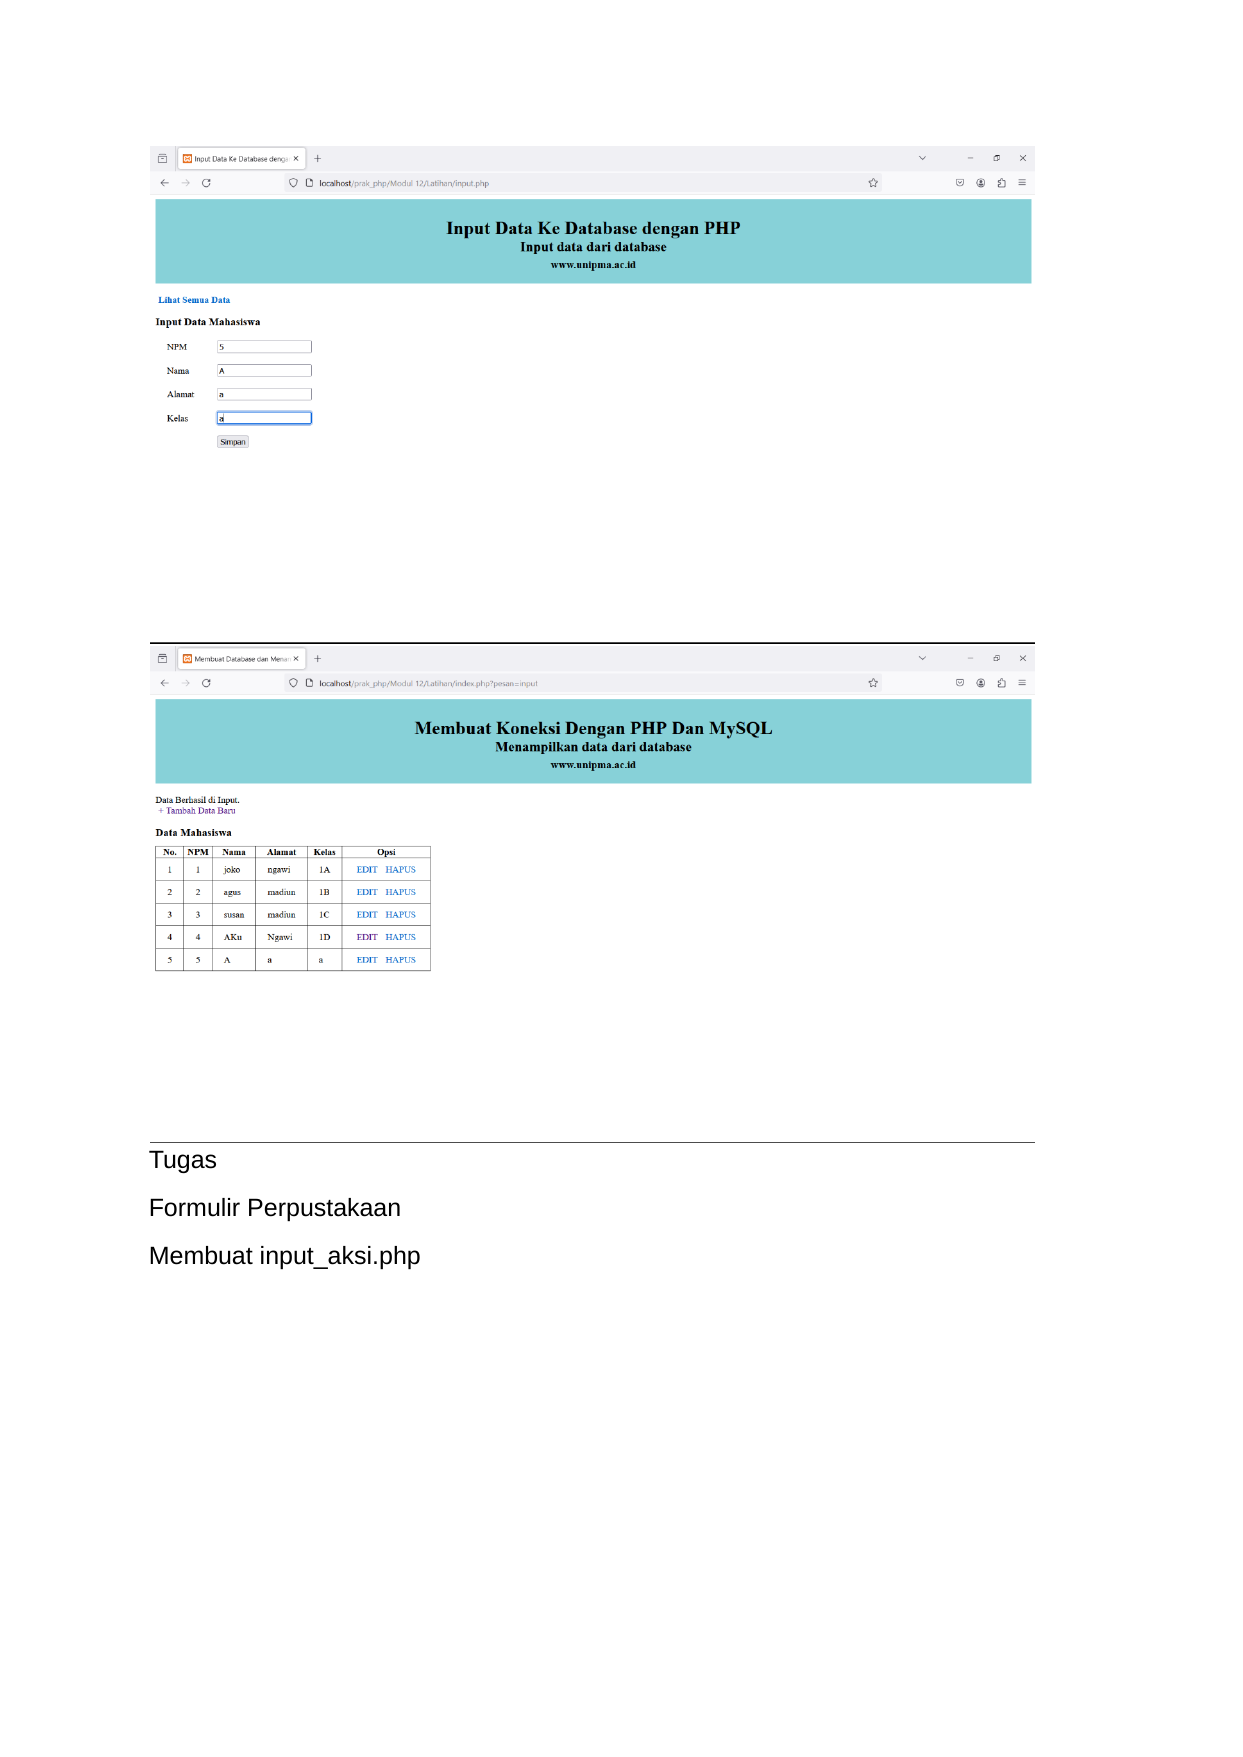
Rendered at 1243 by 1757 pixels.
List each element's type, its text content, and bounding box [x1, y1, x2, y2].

picture [150, 146, 1035, 1143]
text Tugas [148, 1145, 1106, 1174]
text Formulir Perpustakaan [148, 1193, 1106, 1222]
text Membuat input_aksi.php [148, 1241, 1106, 1269]
